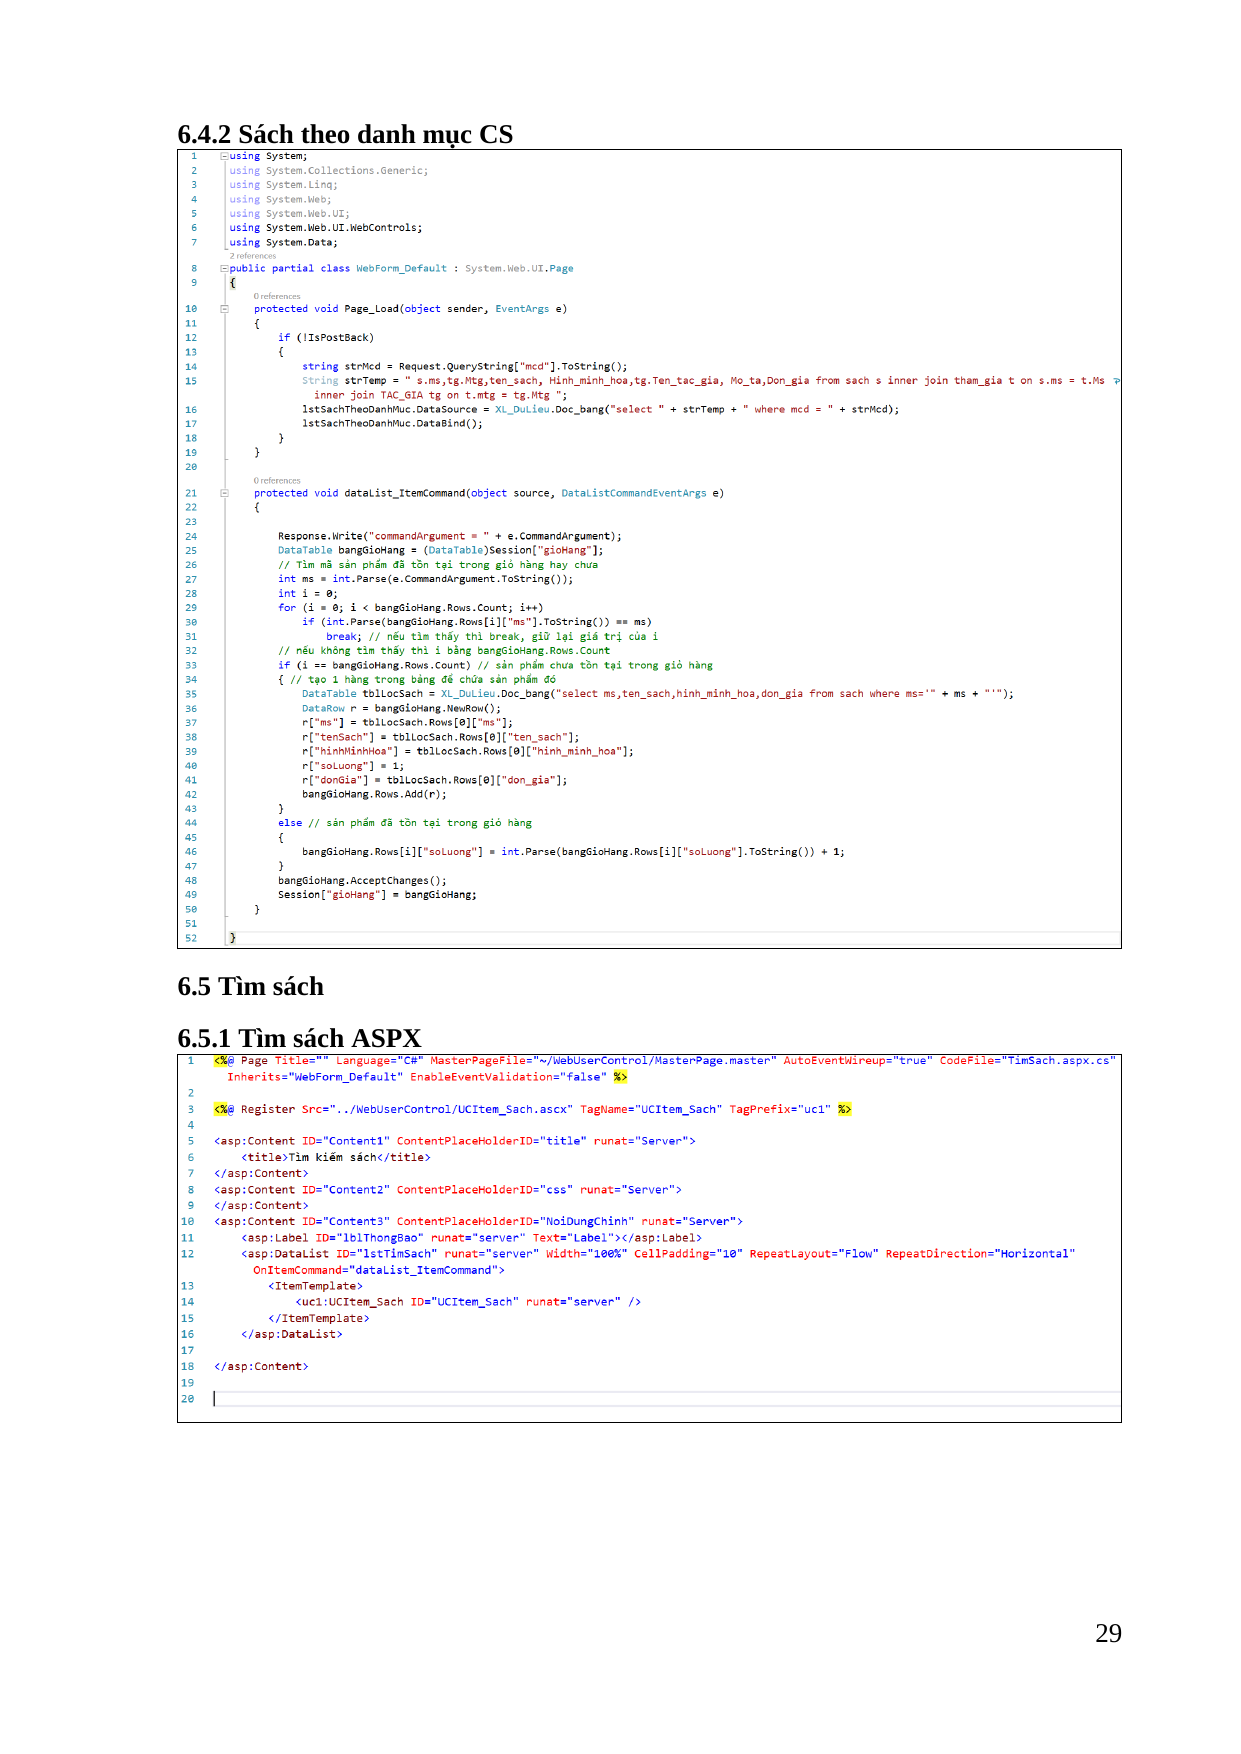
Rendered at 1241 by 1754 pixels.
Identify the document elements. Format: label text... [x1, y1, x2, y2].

subtitle 6.5.1 Tìm sách ASPX [177, 1022, 1122, 1053]
subtitle 6.4.2 Sách theo danh mục CS [177, 118, 1122, 149]
picture [178, 150, 1121, 948]
subtitle 6.5 Tìm sách [177, 970, 1122, 1002]
picture [178, 1055, 1121, 1422]
